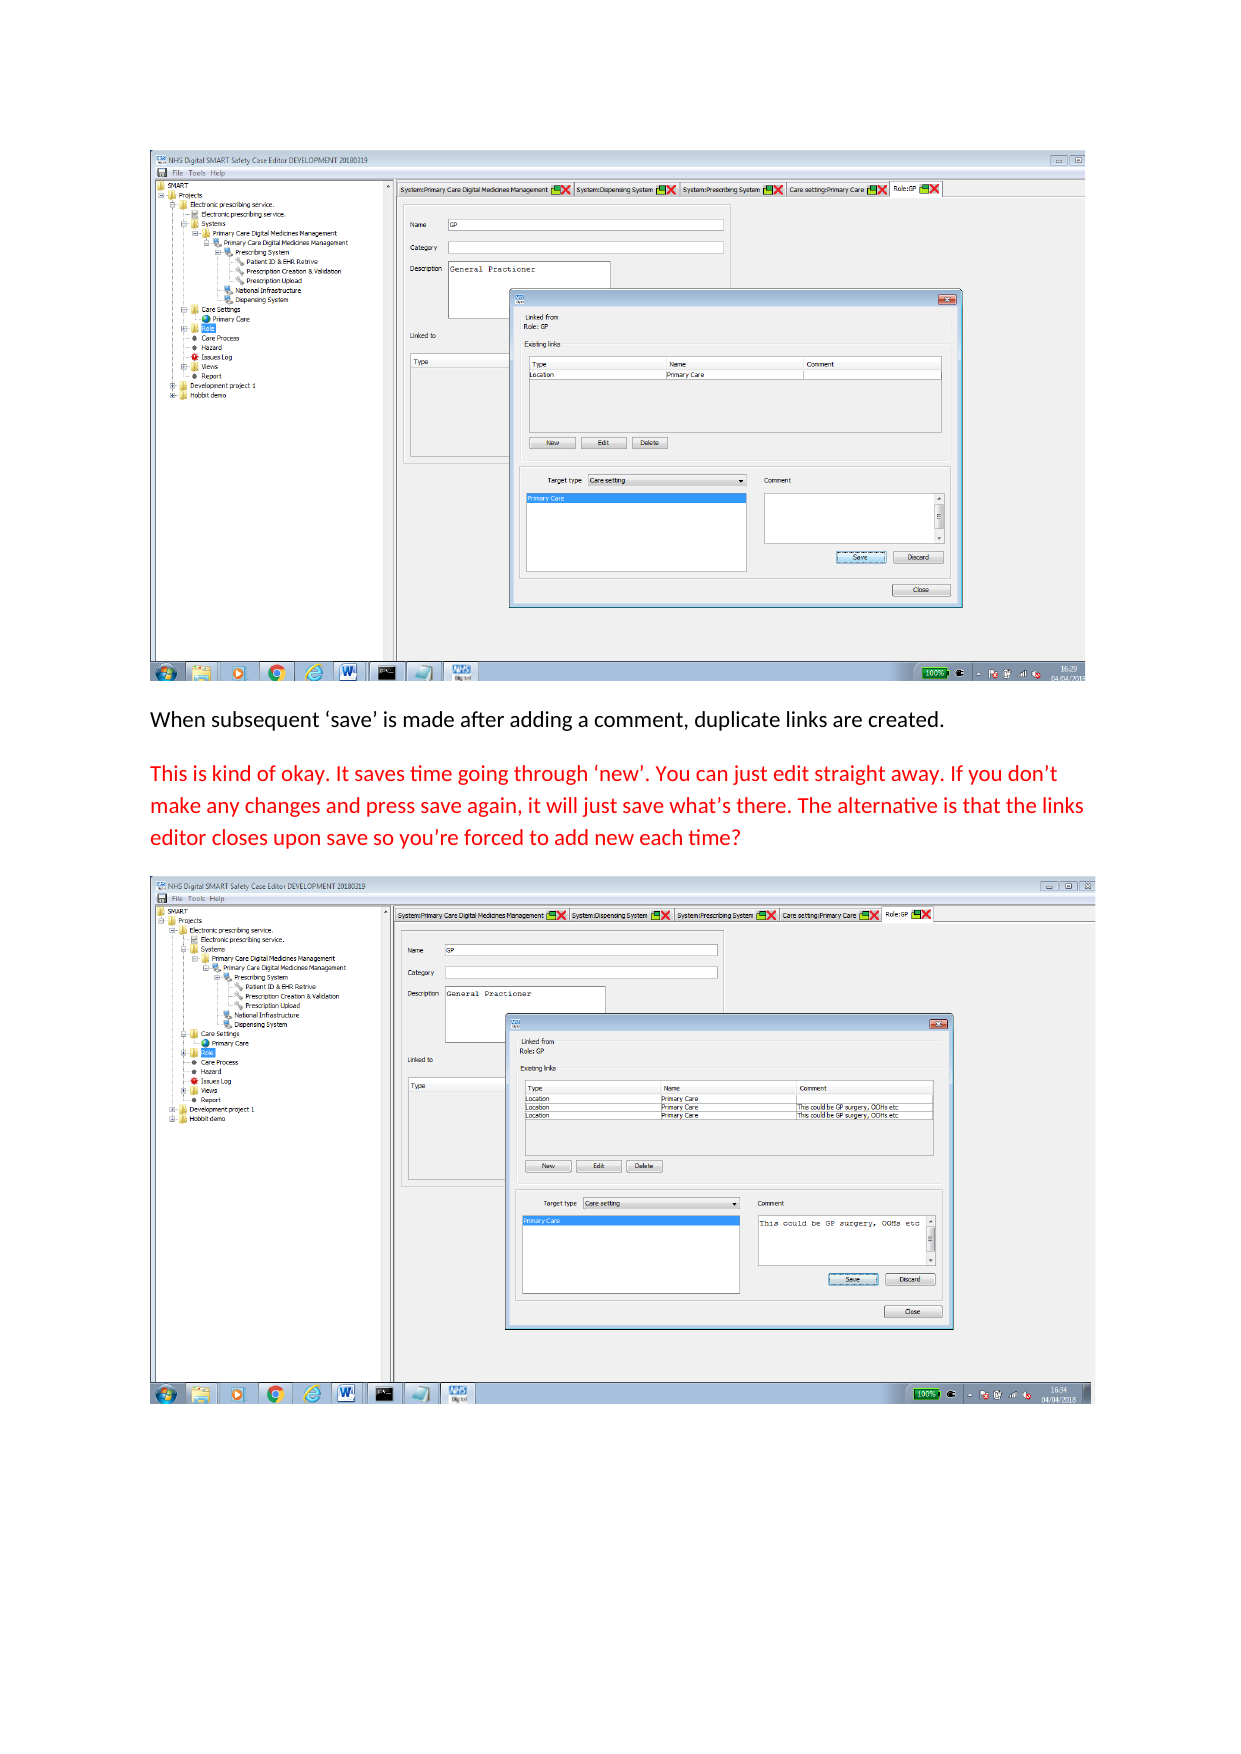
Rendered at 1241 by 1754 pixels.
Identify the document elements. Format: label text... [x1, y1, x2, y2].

picture [150, 150, 1086, 681]
picture [150, 876, 1096, 1404]
text When subsequent ‘save’ is made after adding a comment, duplicate links are created. [150, 706, 1090, 734]
text This is kind of okay. It saves time going through ‘new’. You can just edit straight away. If you don’t make any changes and press save again, it will just save what’s there. The alternative is that the links editor closes upon save so you’re forced to add new each time? [150, 759, 1090, 851]
